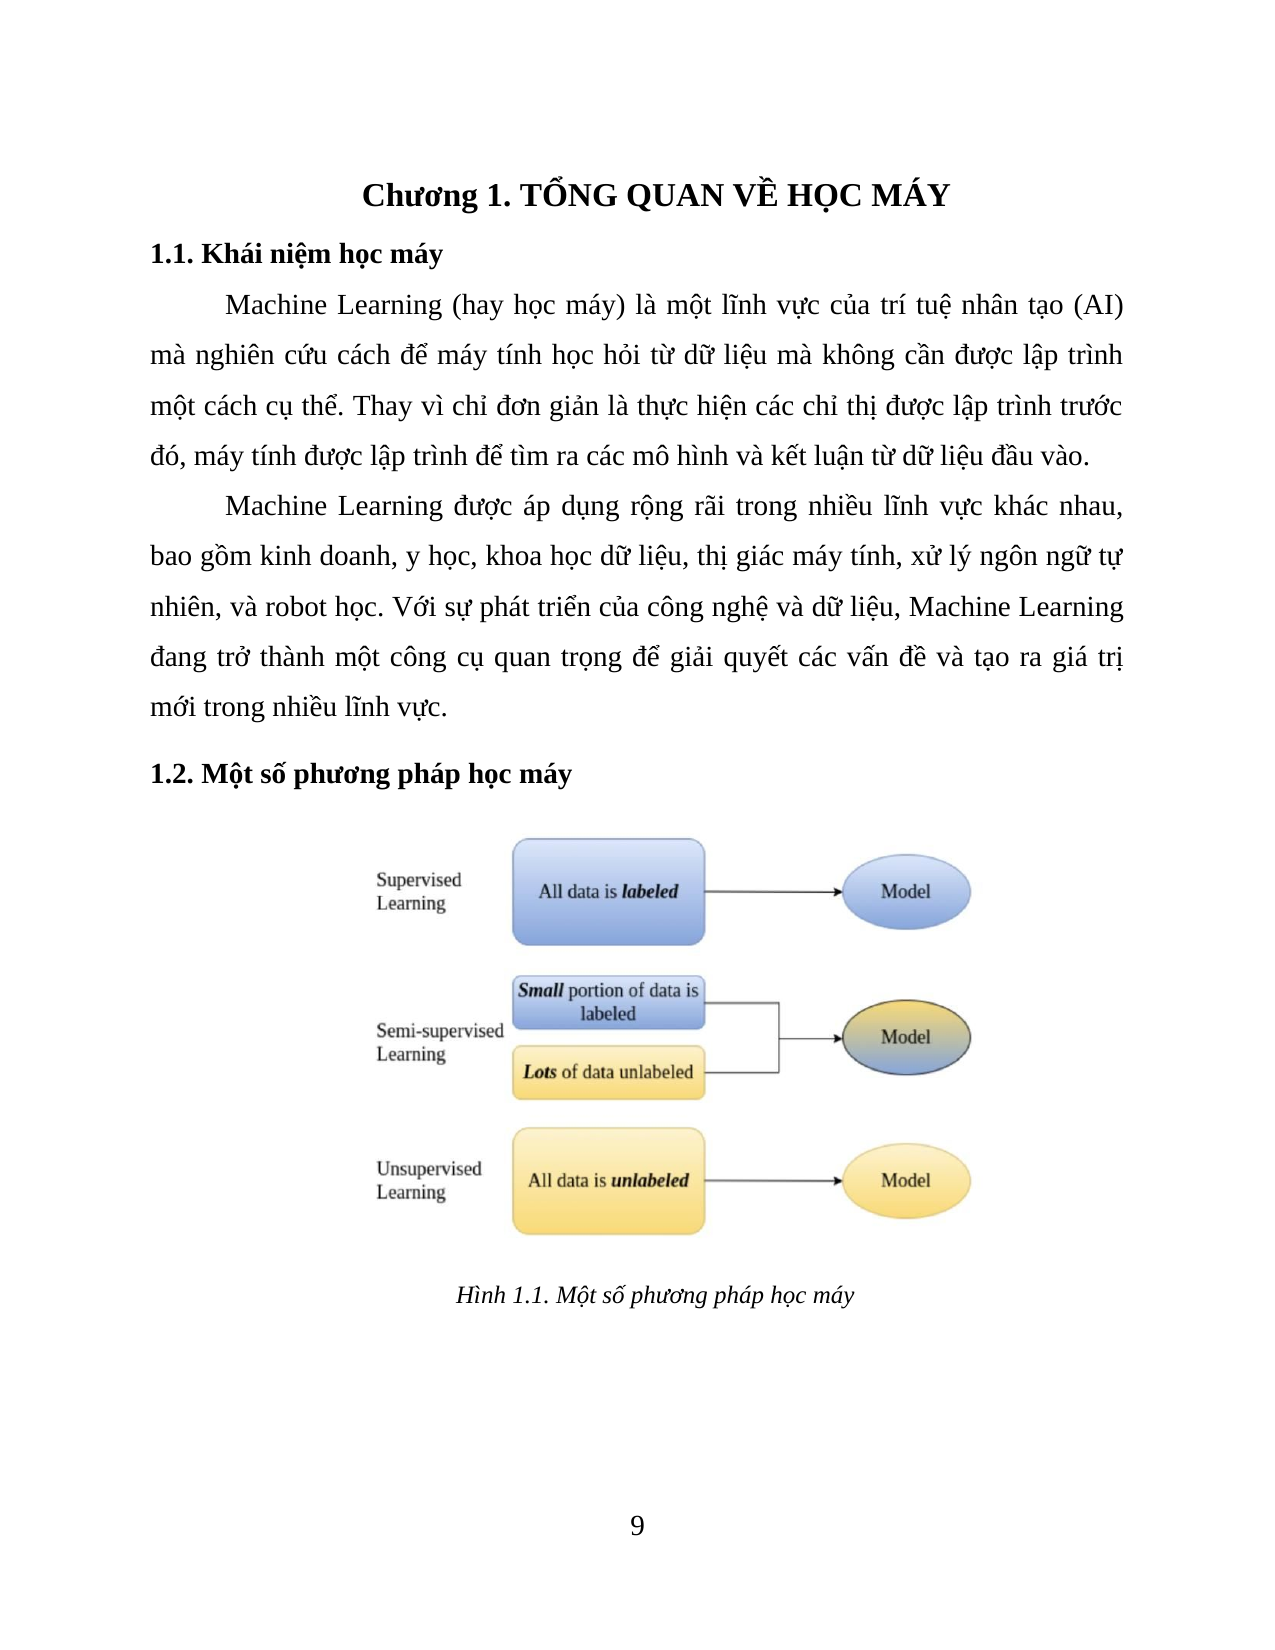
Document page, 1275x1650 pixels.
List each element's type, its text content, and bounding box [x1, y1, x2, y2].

subtitle TỔNG QUAN VỀ HỌC MÁY [187, 175, 1125, 213]
subtitle Khái niệm học máy [150, 237, 1125, 270]
text Machine Learning được áp dụng rộng rãi trong nhiều lĩnh vực khác nhau, bao gồm kinh doanh, y học, khoa học dữ liệu, thị giác máy tính, xử lý ngôn ngữ tự nhiên, và robot học. Với sự phát triển của công nghệ và dữ liệu, Machine Learning đang trở thành một công cụ quan trọng để giải quyết các vấn đề và tạo ra giá trị mới trong nhiều lĩnh vực. [150, 488, 1125, 723]
picture [337, 806, 1013, 1264]
subtitle Một số phương pháp học máy [150, 756, 1125, 790]
text Hình 1.1. Một số phương pháp học máy [187, 1281, 1125, 1309]
text Machine Learning (hay học máy) là một lĩnh vực của trí tuệ nhân tạo (AI) mà nghiên cứu cách để máy tính học hỏi từ dữ liệu mà không cần được lập trình một cách cụ thể. Thay vì chỉ đơn giản là thực hiện các chỉ thị được lập trình trước đó, máy tính được lập trình để tìm ra các mô hình và kết luận từ dữ liệu đầu vào. [150, 287, 1125, 471]
